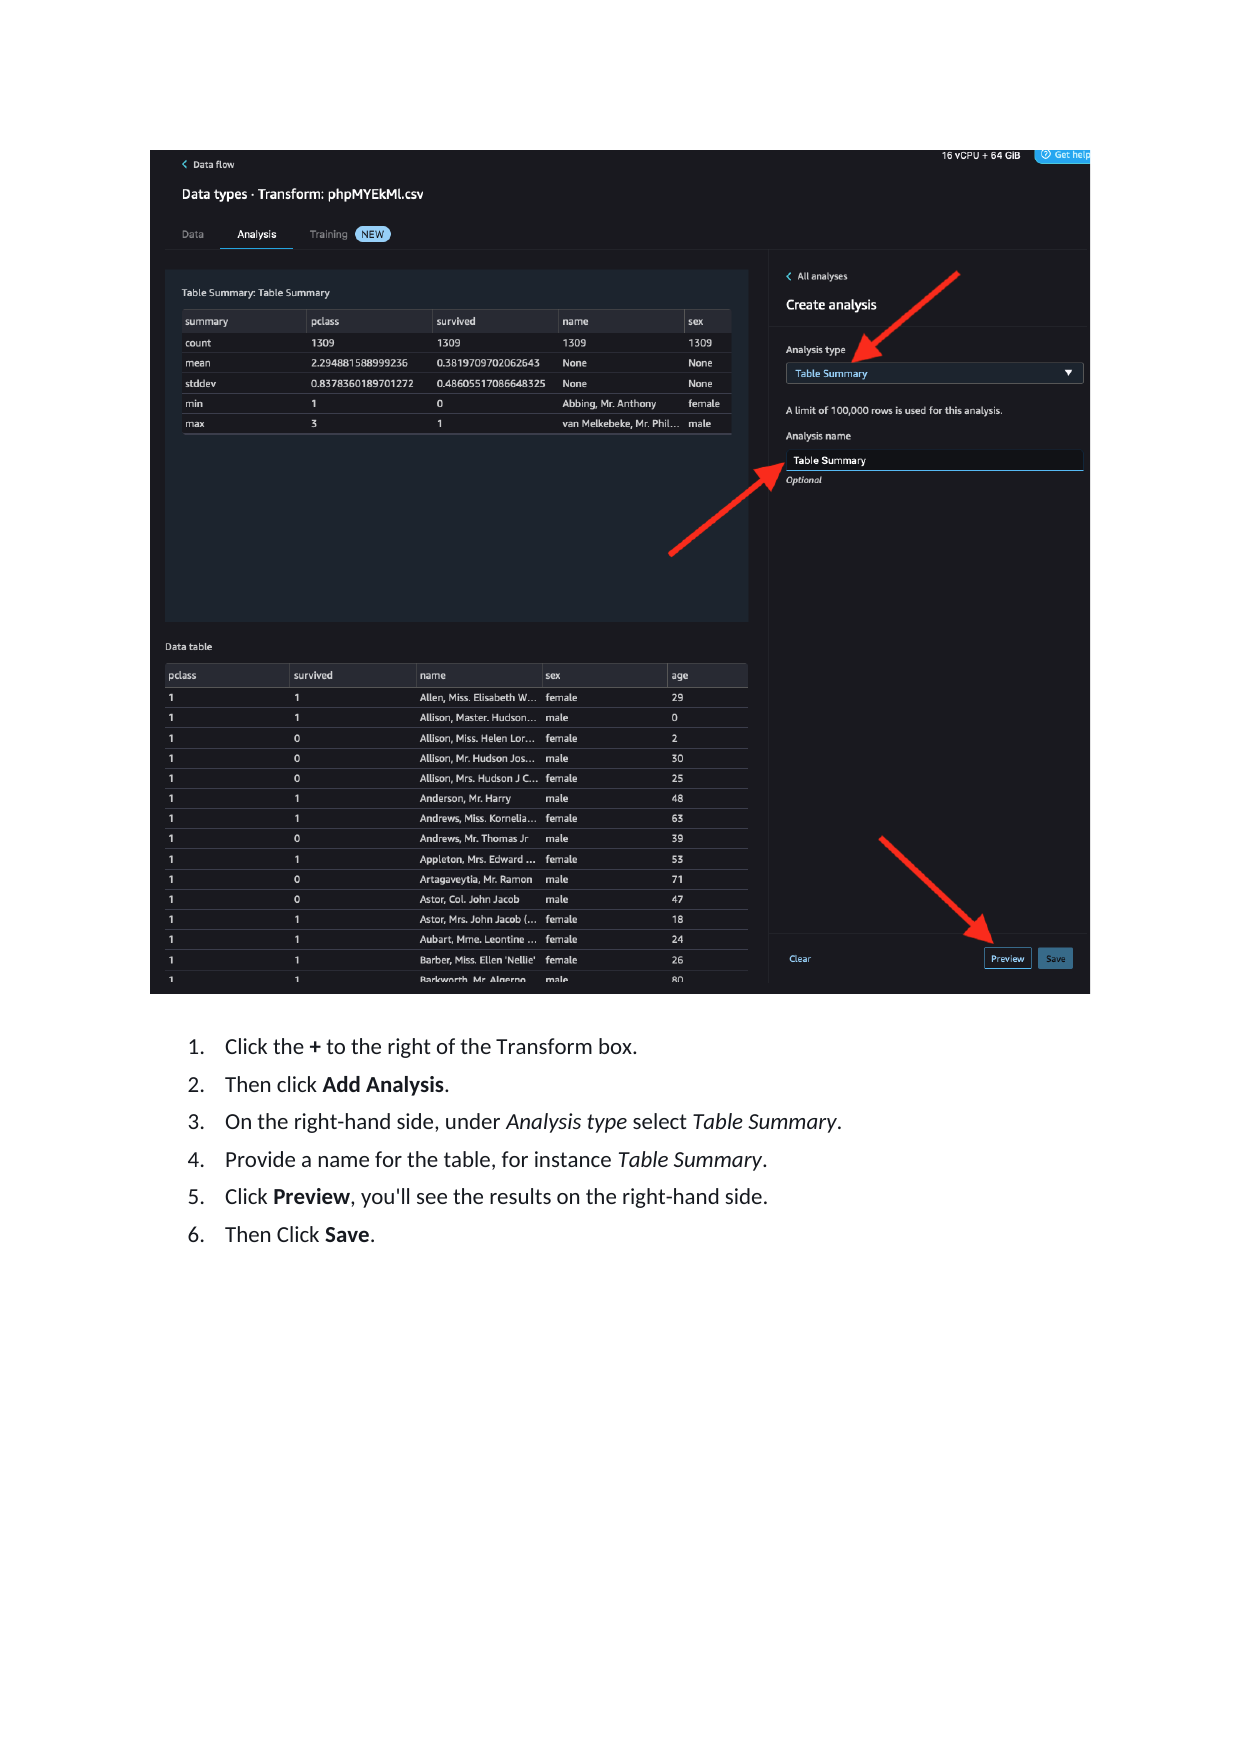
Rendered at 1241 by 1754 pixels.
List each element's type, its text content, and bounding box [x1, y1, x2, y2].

list On the right-hand side, under Analysis type select Table Summary. [187, 1098, 1090, 1135]
picture [150, 150, 1091, 994]
list Click the + to the right of the Transform box. [187, 1023, 1090, 1060]
list Then Click Save. [187, 1210, 1090, 1248]
list Then click Add Analysis. [187, 1060, 1090, 1098]
list Provide a name for the table, for instance Table Summary. [187, 1135, 1090, 1173]
list Click Preview, you'll see the results on the right-hand side. [187, 1173, 1090, 1210]
